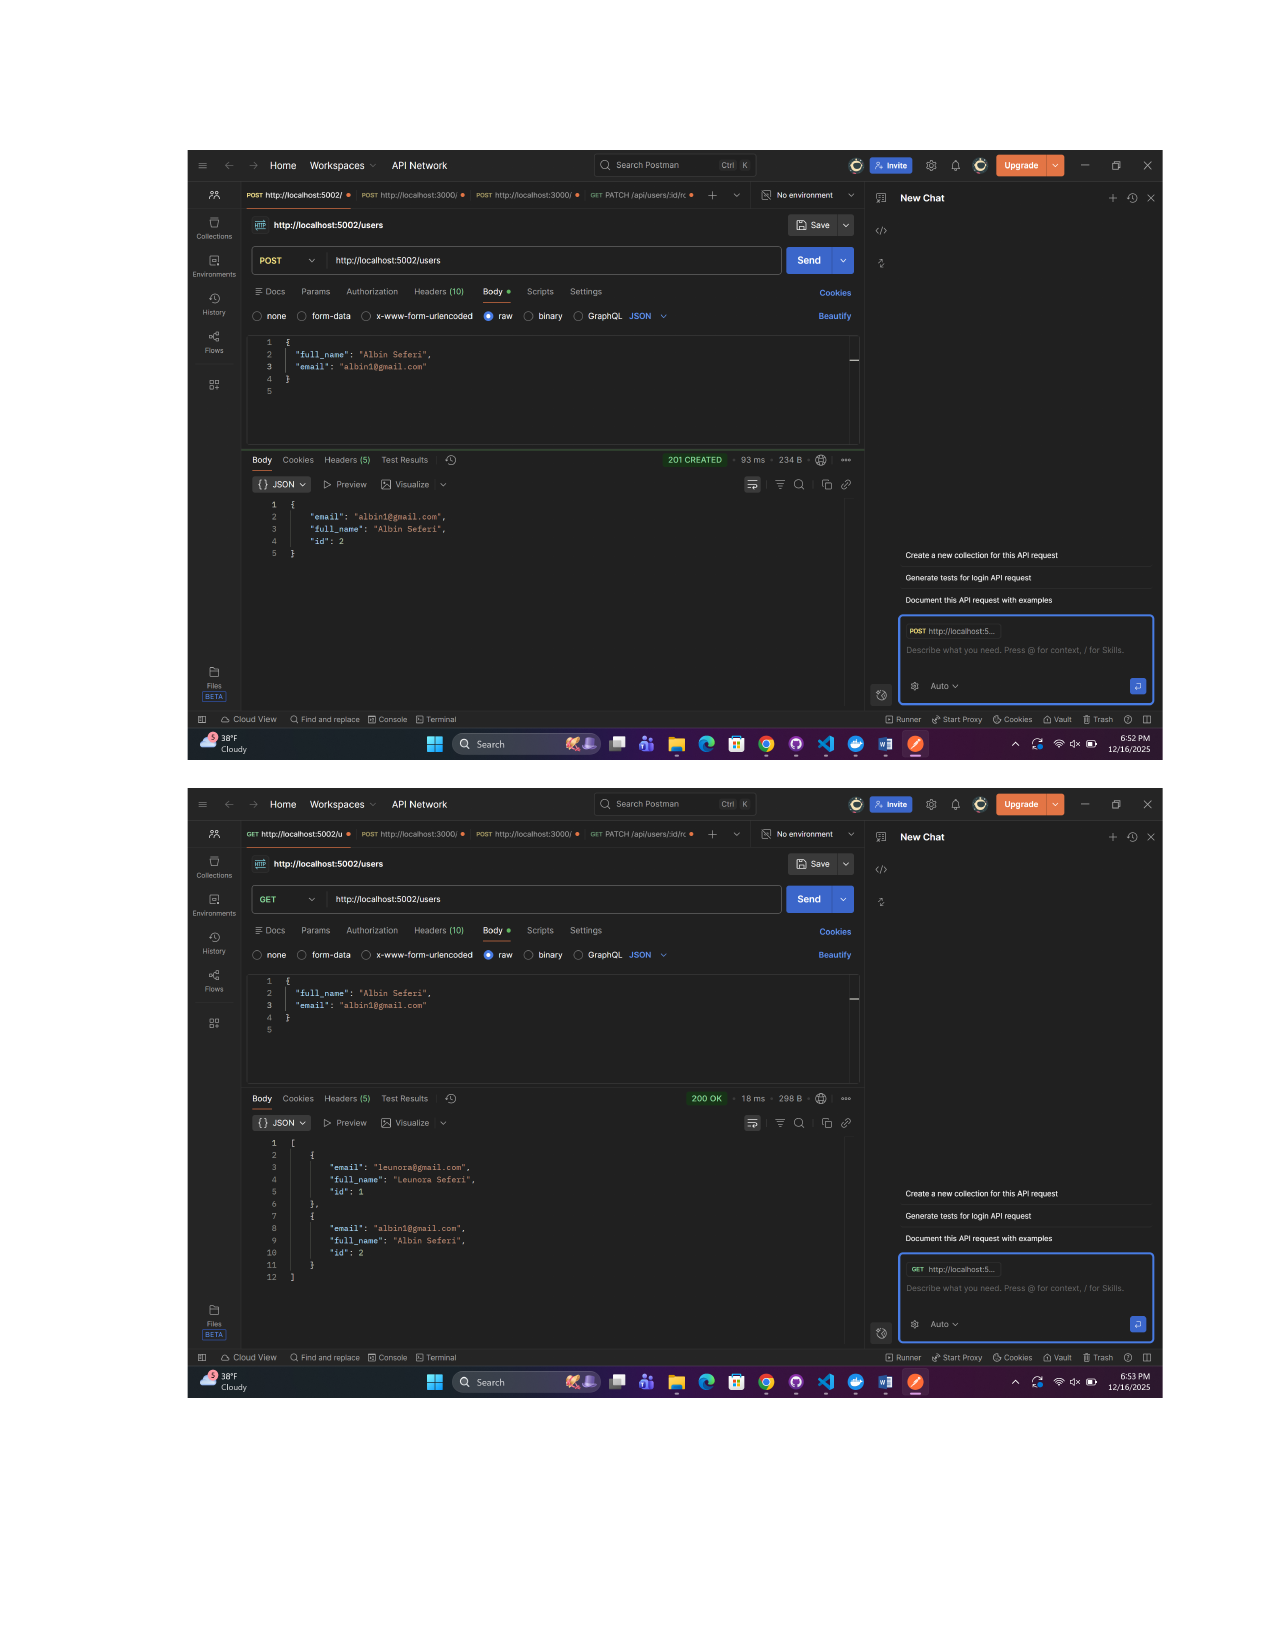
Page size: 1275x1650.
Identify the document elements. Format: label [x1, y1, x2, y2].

picture [187, 788, 1163, 1398]
picture [187, 150, 1163, 760]
